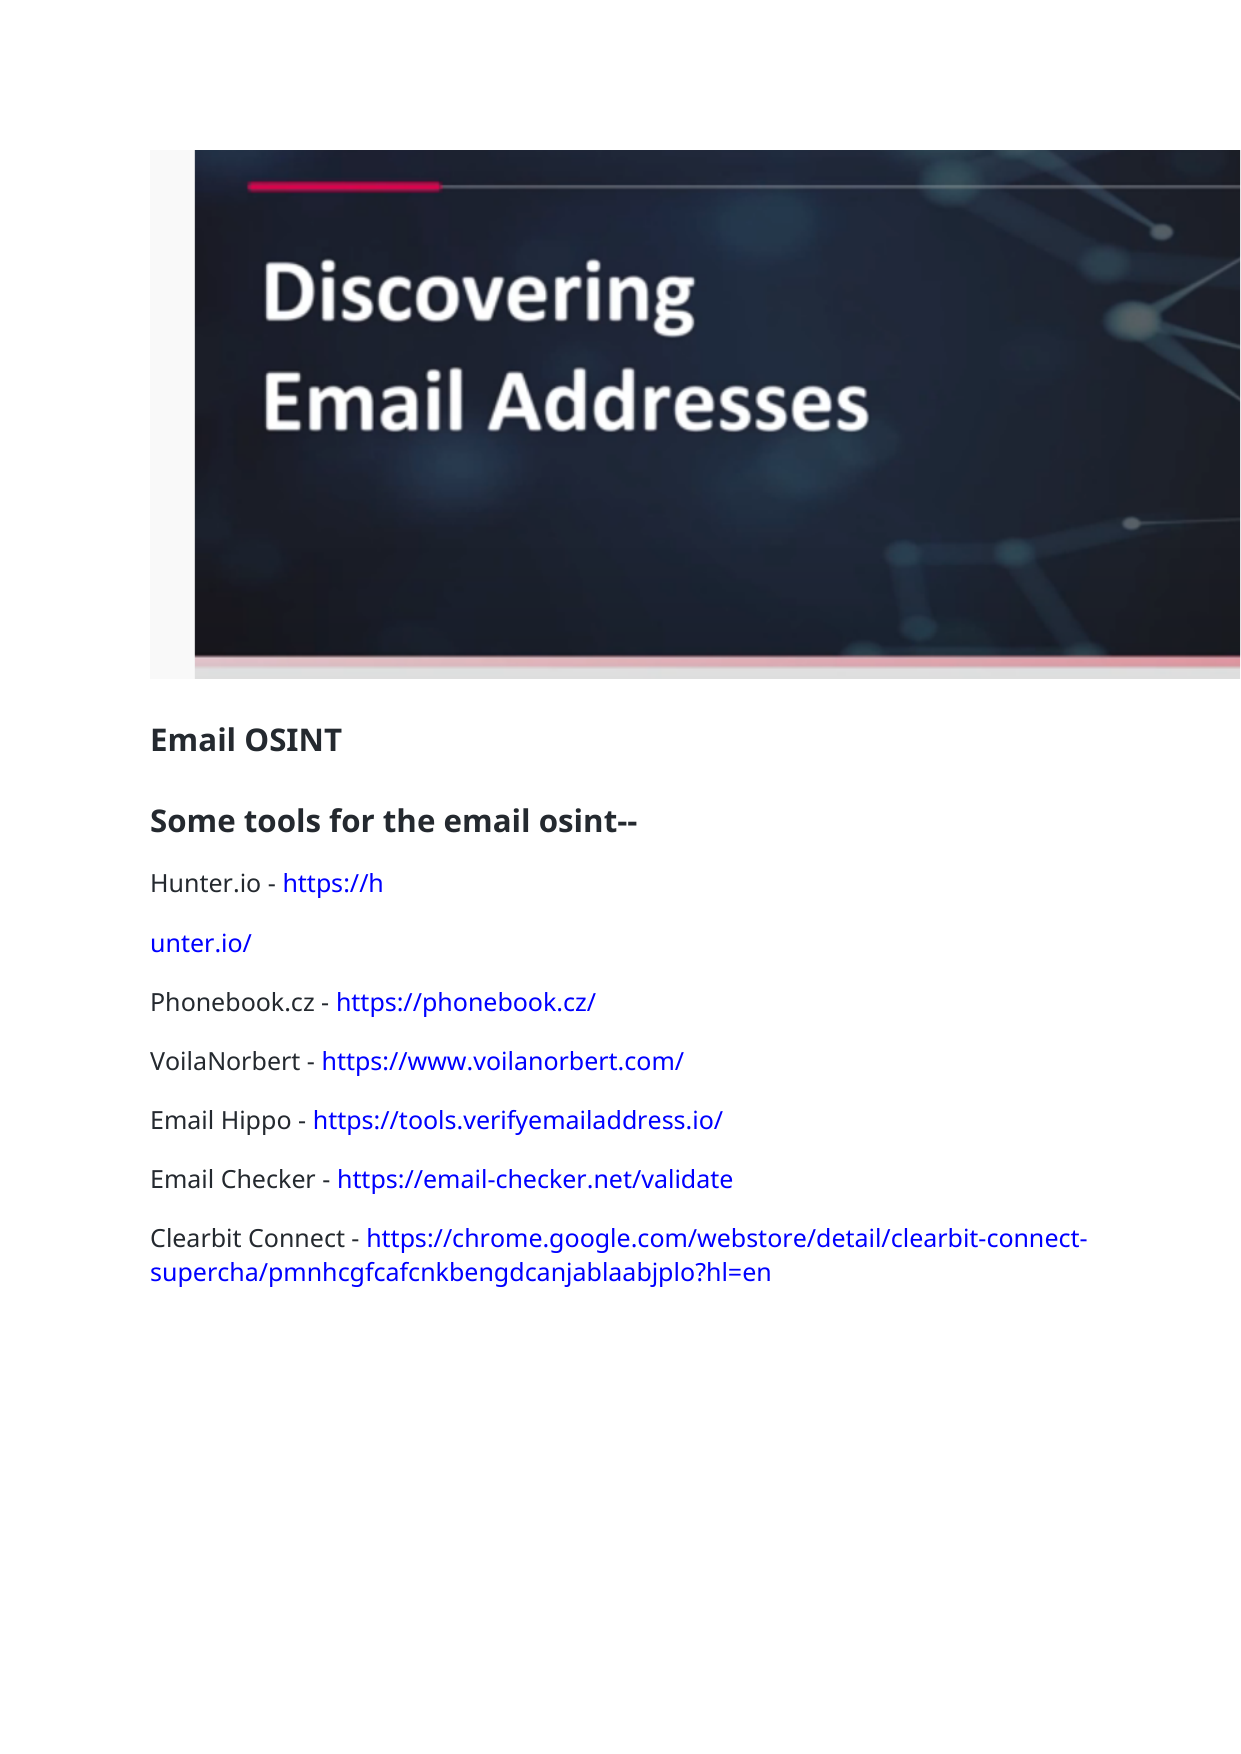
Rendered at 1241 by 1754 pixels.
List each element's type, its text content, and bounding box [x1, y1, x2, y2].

text Phonebook.cz - https://phonebook.cz/ [150, 984, 1090, 1018]
text unter.io/ [150, 925, 1090, 959]
picture [150, 150, 1241, 679]
text Hunter.io - https://h [150, 866, 1090, 900]
text Email Checker - https://email-checker.net/validate [150, 1161, 1090, 1196]
subtitle Email OSINT [150, 718, 1090, 761]
subtitle Some tools for the email osint-- [150, 798, 1090, 841]
text Clearbit Connect - https://chrome.google.com/webstore/detail/clearbit-connect-supercha/pmnhcgfcafcnkbengdcanjablaabjplo?hl=en [150, 1221, 1090, 1289]
text Email Hippo - https://tools.verifyemailaddress.io/ [150, 1102, 1090, 1136]
text VoilaNorbert - https://www.voilanorbert.com/ [150, 1043, 1090, 1077]
